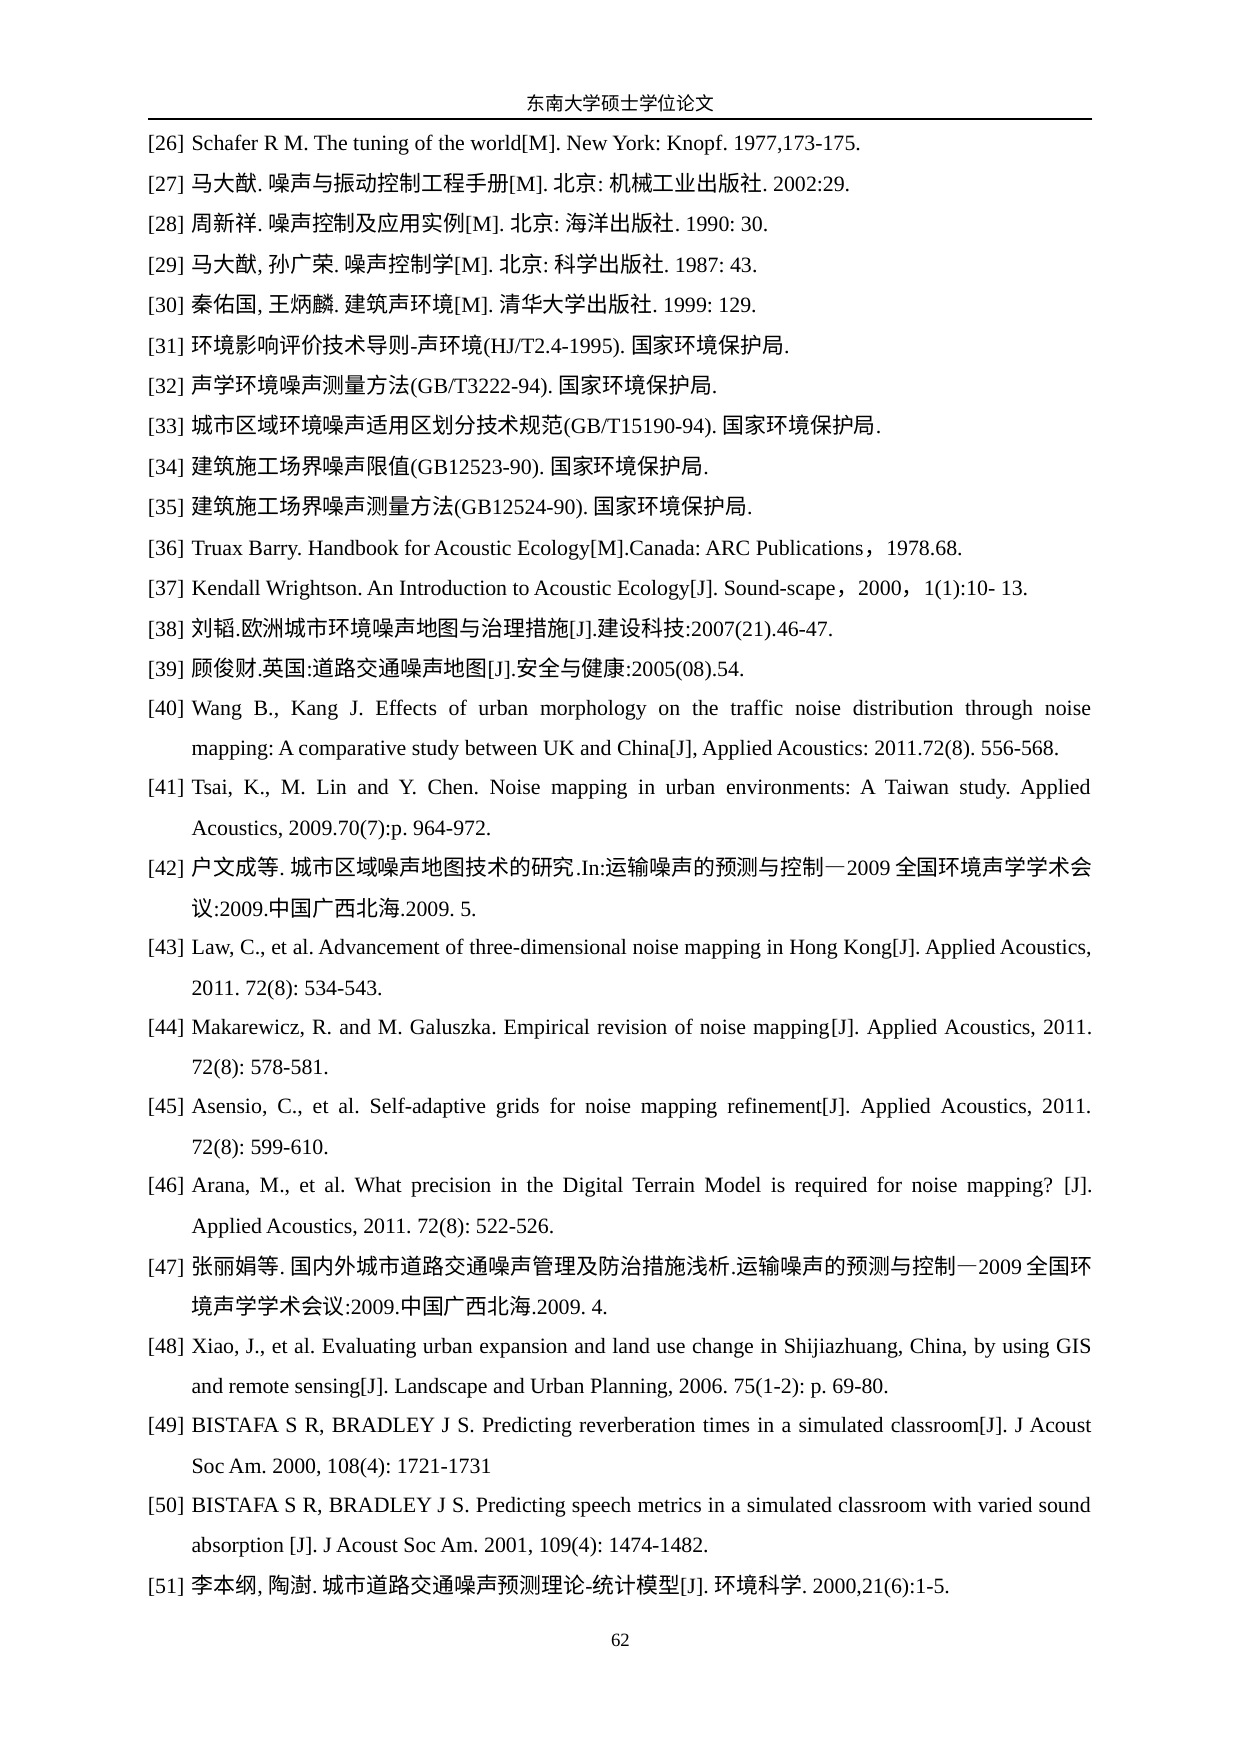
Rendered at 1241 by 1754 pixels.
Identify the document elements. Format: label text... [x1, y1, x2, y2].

list 声学环境噪声测量方法(GB/T3222-94). 国家环境保护局. [148, 368, 1092, 400]
list Wang B., Kang J. Effects of urban morphology on the traffic noise distribution through noise mapping: A comparative study between UK and China[J], Applied Acoustics: 2011.72(8). 556-568. [148, 691, 1092, 764]
list 周新祥. 噪声控制及应用实例[M]. 北京: 海洋出版社. 1990: 30. [148, 206, 1092, 238]
list Xiao, J., et al. Evaluating urban expansion and land use change in Shijiazhuang, China, by using GIS and remote sensing[J]. Landscape and Urban Planning, 2006. 75(1-2): p. 69-80. [148, 1329, 1092, 1402]
list 建筑施工场界噪声测量方法(GB12524-90). 国家环境保护局. [148, 489, 1092, 521]
list 张丽娟等. 国内外城市道路交通噪声管理及防治措施浅析.运输噪声的预测与控制—2009全国环境声学学术会议:2009.中国广西北海.2009. 4. [148, 1248, 1092, 1321]
list Tsai, K., M. Lin and Y. Chen. Noise mapping in urban environments: A Taiwan study. Applied Acoustics, 2009.70(7):p. 964-972. [148, 770, 1092, 843]
list 户文成等. 城市区域噪声地图技术的研究.In:运输噪声的预测与控制—2009全国环境声学学术会议:2009.中国广西北海.2009. 5. [148, 850, 1092, 923]
list Schafer R M. The tuning of the world[M]. New York: Knopf. 1977,173-175. [148, 127, 1092, 159]
list 马大猷, 孙广荣. 噪声控制学[M]. 北京: 科学出版社. 1987: 43. [148, 246, 1092, 279]
list 刘韬.欧洲城市环境噪声地图与治理措施[J].建设科技:2007(21).46-47. [148, 610, 1092, 643]
list 李本纲, 陶澍. 城市道路交通噪声预测理论-统计模型[J]. 环境科学. 2000,21(6):1-5. [148, 1567, 1092, 1600]
list 秦佑国, 王炳麟. 建筑声环境[M]. 清华大学出版社. 1999: 129. [148, 287, 1092, 319]
list 建筑施工场界噪声限值(GB12523-90). 国家环境保护局. [148, 448, 1092, 481]
list Kendall Wrightson. An Introduction to Acoustic Ecology[J]. Sound-scape，2000，1(1):10- 13. [148, 570, 1092, 602]
list Makarewicz, R. and M. Galuszka. Empirical revision of noise mapping[J]. Applied Acoustics, 2011. 72(8): 578-581. [148, 1010, 1092, 1083]
list 城市区域环境噪声适用区划分技术规范(GB/T15190-94). 国家环境保护局. [148, 408, 1092, 441]
list BISTAFA S R, BRADLEY J S. Predicting speech metrics in a simulated classroom with varied sound absorption [J]. J Acoust Soc Am. 2001, 109(4): 1474-1482. [148, 1488, 1092, 1561]
list 顾俊财.英国:道路交通噪声地图[J].安全与健康:2005(08).54. [148, 651, 1092, 683]
list Law, C., et al. Advancement of three-dimensional noise mapping in Hong Kong[J]. Applied Acoustics, 2011. 72(8): 534-543. [148, 931, 1092, 1004]
list Arana, M., et al. What precision in the Digital Terrain Model is required for noise mapping? [J]. Applied Acoustics, 2011. 72(8): 522-526. [148, 1169, 1092, 1242]
list 环境影响评价技术导则-声环境(HJ/T2.4-1995). 国家环境保护局. [148, 327, 1092, 360]
list Truax Barry. Handbook for Acoustic Ecology[M].Canada: ARC Publications，1978.68. [148, 529, 1092, 562]
list BISTAFA S R, BRADLEY J S. Predicting reverberation times in a simulated classroom[J]. J Acoust Soc Am. 2000, 108(4): 1721-1731 [148, 1409, 1092, 1482]
list Asensio, C., et al. Self-adaptive grids for noise mapping refinement[J]. Applied Acoustics, 2011. 72(8): 599-610. [148, 1089, 1092, 1163]
list 马大猷. 噪声与振动控制工程手册[M]. 北京: 机械工业出版社. 2002:29. [148, 166, 1092, 198]
